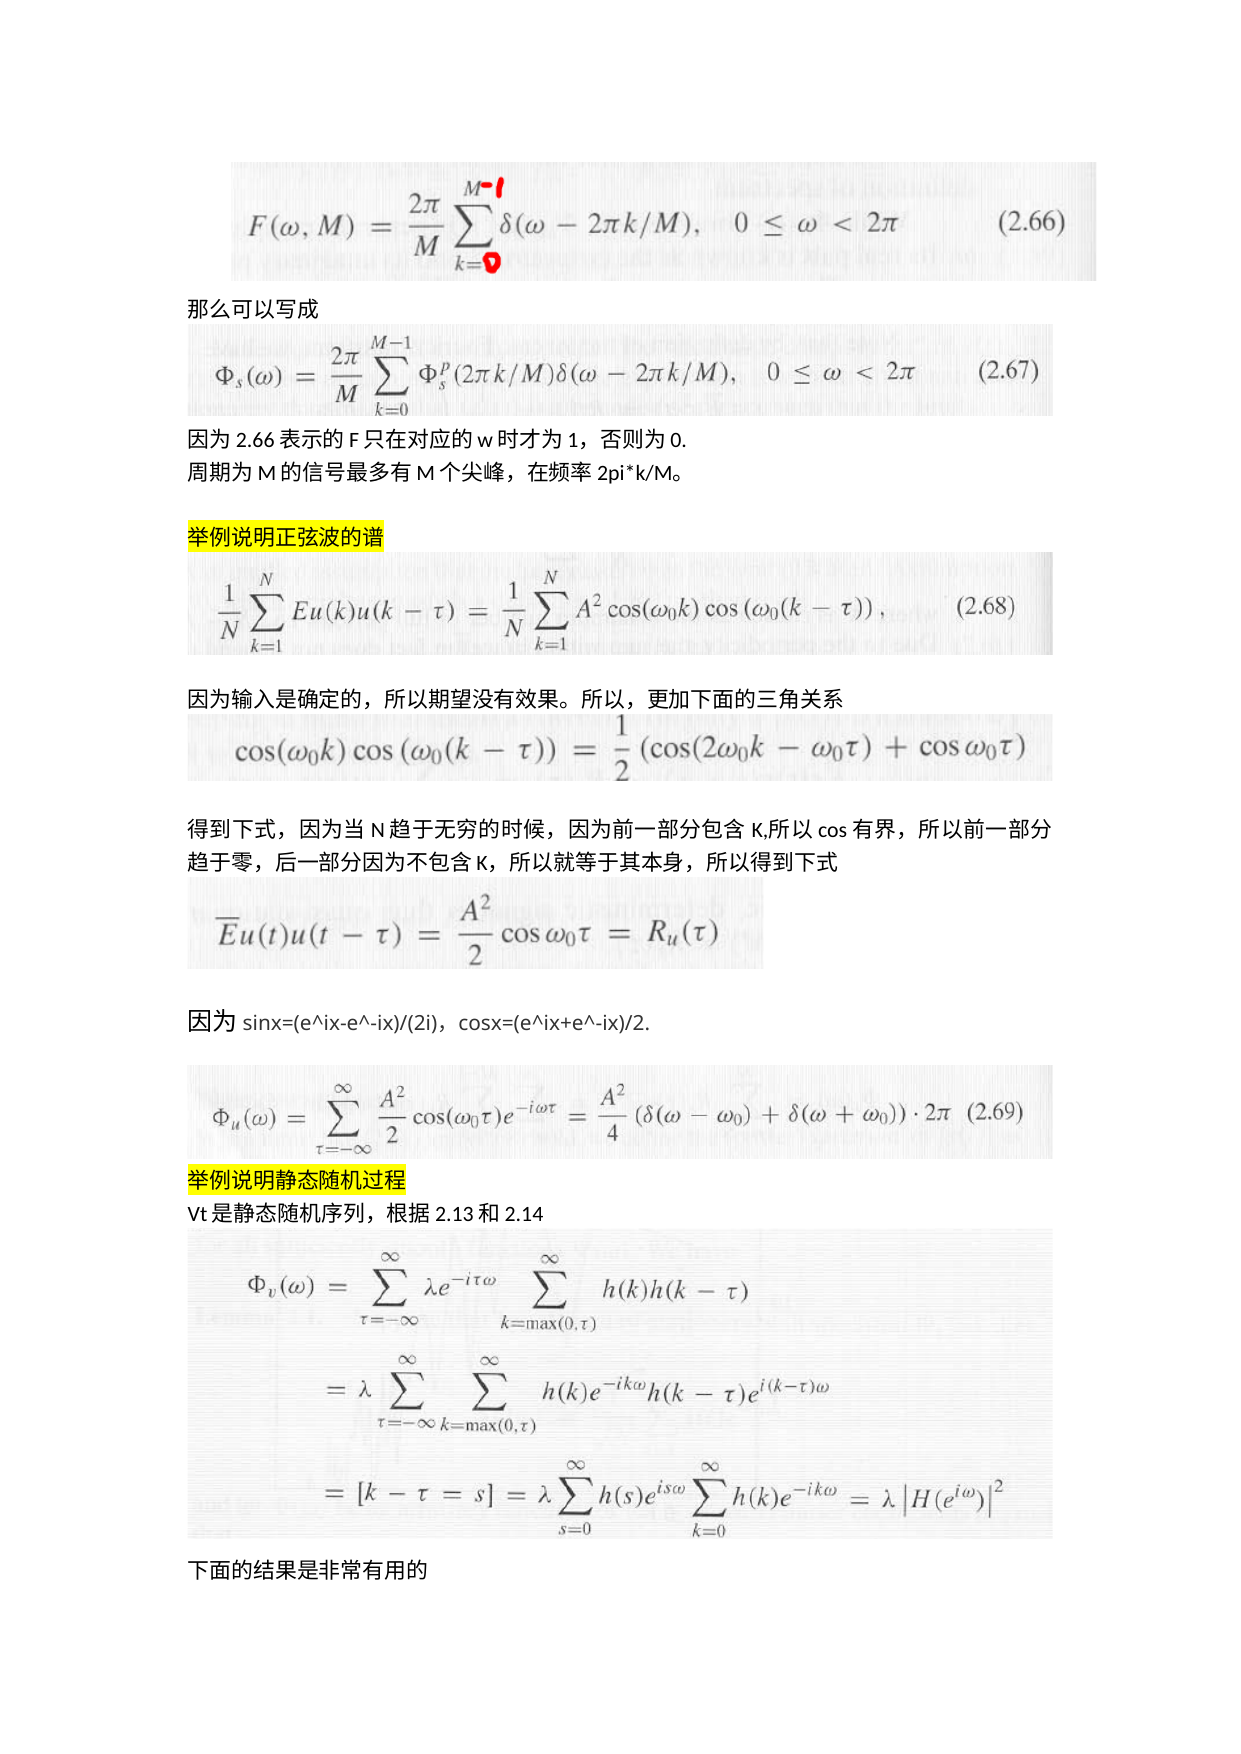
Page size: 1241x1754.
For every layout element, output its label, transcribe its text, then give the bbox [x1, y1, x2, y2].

text 因为2.66表示的F只在对应的w时才为1，否则为0. [187, 422, 1053, 454]
text 因为sinx=(e^ix-e^-ix)/(2i)，cosx=(e^ix+e^-ix)/2. [187, 987, 1053, 1052]
text 因为输入是确定的，所以期望没有效果。所以，更加下面的三角关系 [187, 682, 1053, 714]
picture [187, 1228, 1053, 1539]
picture [187, 552, 1053, 655]
picture [187, 324, 1053, 416]
picture [187, 877, 764, 969]
text Vt是静态随机序列，根据2.13和2.14 [187, 1196, 1053, 1228]
text 举例说明静态随机过程 [187, 1163, 1053, 1196]
text 周期为M的信号最多有M个尖峰，在频率2pi*k/M。 [187, 454, 1053, 487]
picture [231, 162, 1097, 281]
text 下面的结果是非常有用的 [187, 1553, 1053, 1586]
picture [187, 714, 1053, 781]
text 举例说明正弦波的谱 [187, 519, 1053, 552]
text 得到下式，因为当N趋于无穷的时候，因为前一部分包含K,所以cos有界，所以前一部分趋于零，后一部分因为不包含K，所以就等于其本身，所以得到下式 [187, 812, 1053, 877]
text 那么可以写成 [187, 292, 1053, 324]
picture [187, 1065, 1053, 1159]
